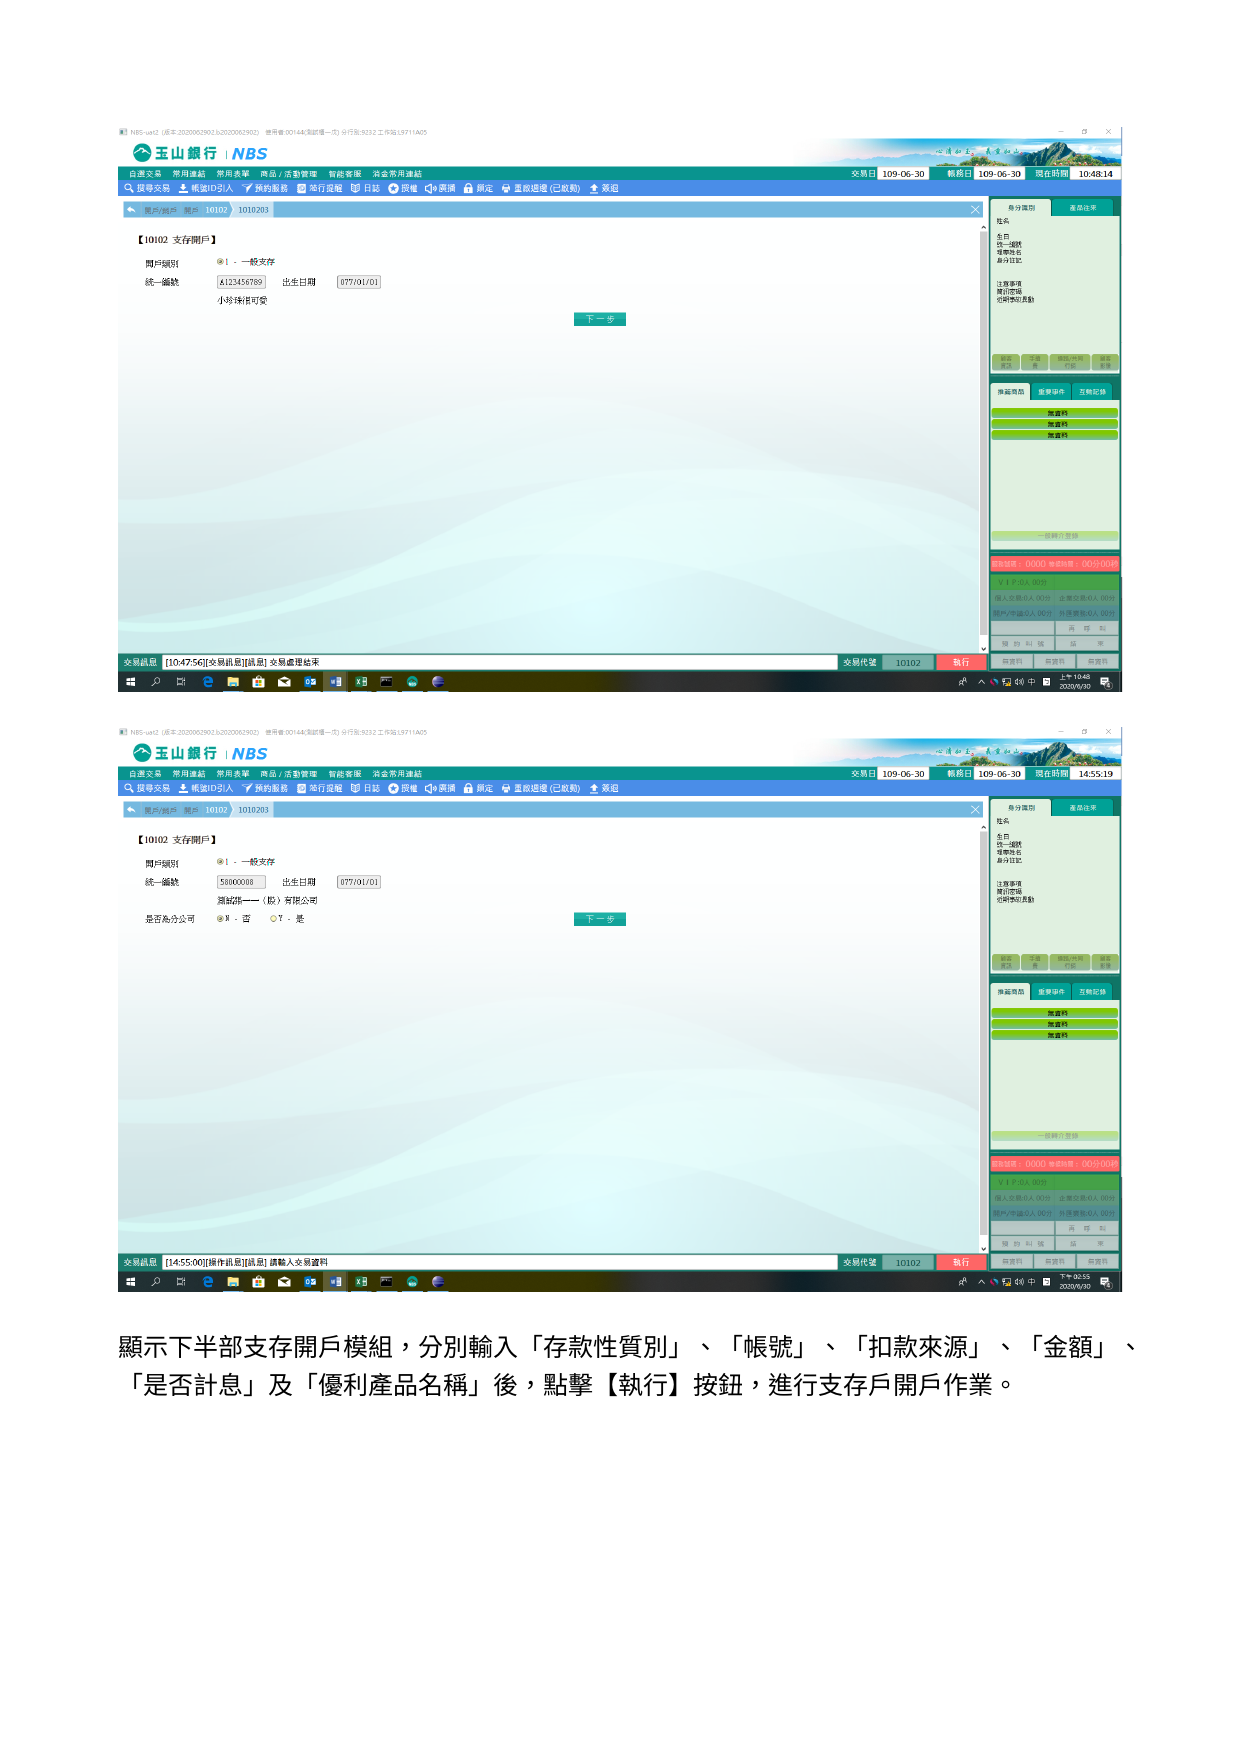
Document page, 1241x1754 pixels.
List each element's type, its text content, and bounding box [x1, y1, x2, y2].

picture [118, 727, 1123, 1292]
picture [118, 127, 1123, 692]
list 顯示下半部支存開戶模組，分別輸入「存款性質別」、「帳號」、「扣款來源」、「金額」、「是否計息」及「優利產品名稱」後，點擊【執行】按鈕，進行支存戶開戶作業。 [118, 1327, 1122, 1402]
